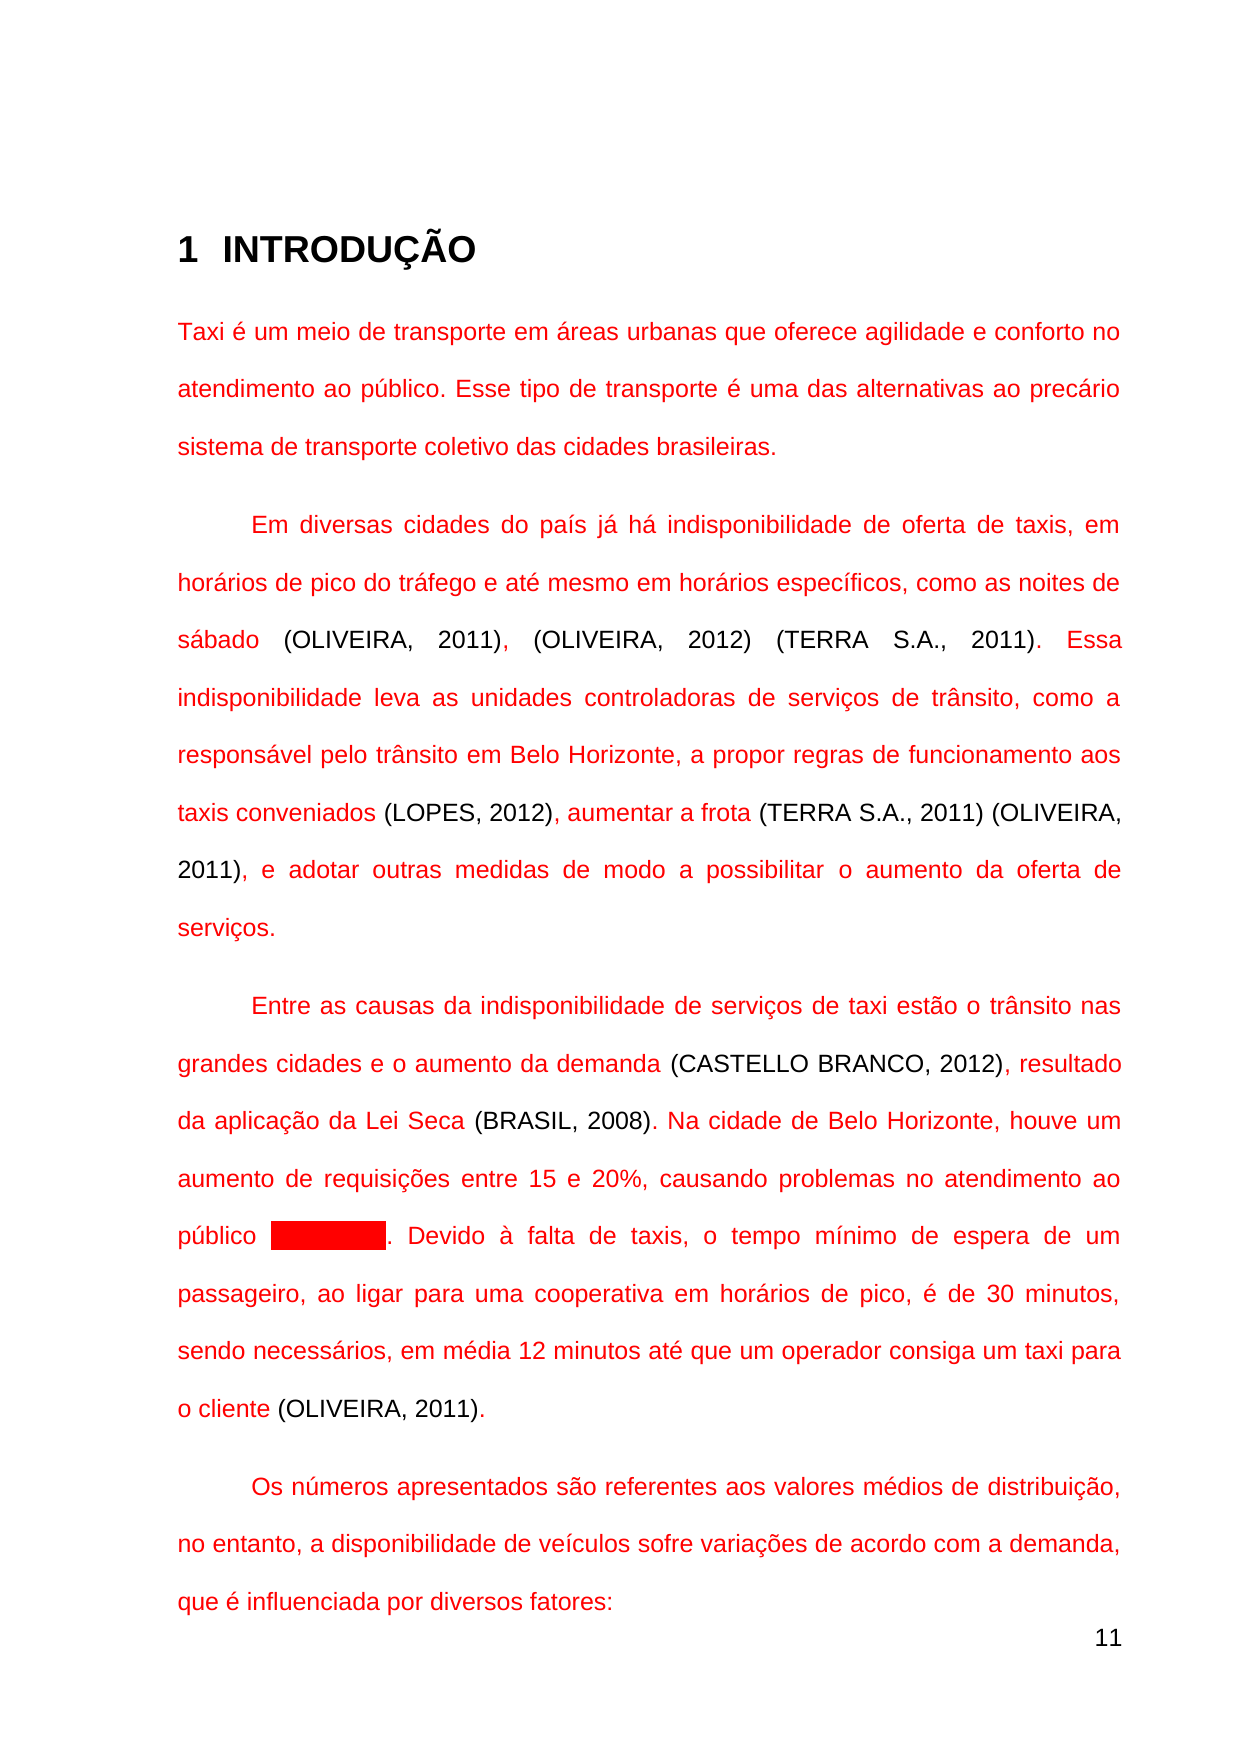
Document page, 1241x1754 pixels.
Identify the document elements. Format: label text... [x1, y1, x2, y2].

text Entre as causas da indisponibilidade de serviços de taxi estão o trânsito nas grandes cidades e o aumento da demanda , resultado da aplicação da Lei Seca . Na cidade de Belo Horizonte, houve um aumento de requisições entre 15 e 20%, causando problemas no atendimento ao público (FONTE!!). Devido à falta de taxis, o tempo mínimo de espera de um passageiro, ao ligar para uma cooperativa em horários de pico, é de 30 minutos, sendo necessários, em média 12 minutos até que um operador consiga um taxi para o cliente . [177, 991, 1122, 1422]
text Os números apresentados são referentes aos valores médios de distribuição, no entanto, a disponibilidade de veículos sofre variações de acordo com a demanda, que é influenciada por diversos fatores: [177, 1472, 1122, 1616]
text Em diversas cidades do país já há indisponibilidade de oferta de taxis, em horários de pico do tráfego e até mesmo em horários específicos, como as noites de sábado , . Essa indisponibilidade leva as unidades controladoras de serviços de trânsito, como a responsável pelo trânsito em Belo Horizonte, a propor regras de funcionamento aos taxis conveniados , aumentar a frota , e adotar outras medidas de modo a possibilitar o aumento da oferta de serviços. [177, 510, 1122, 941]
text Taxi é um meio de transporte em áreas urbanas que oferece agilidade e conforto no atendimento ao público. Esse tipo de transporte é uma das alternativas ao precário sistema de transporte coletivo das cidades brasileiras. [177, 317, 1122, 461]
subtitle INTRODUÇÃO [177, 227, 1122, 270]
